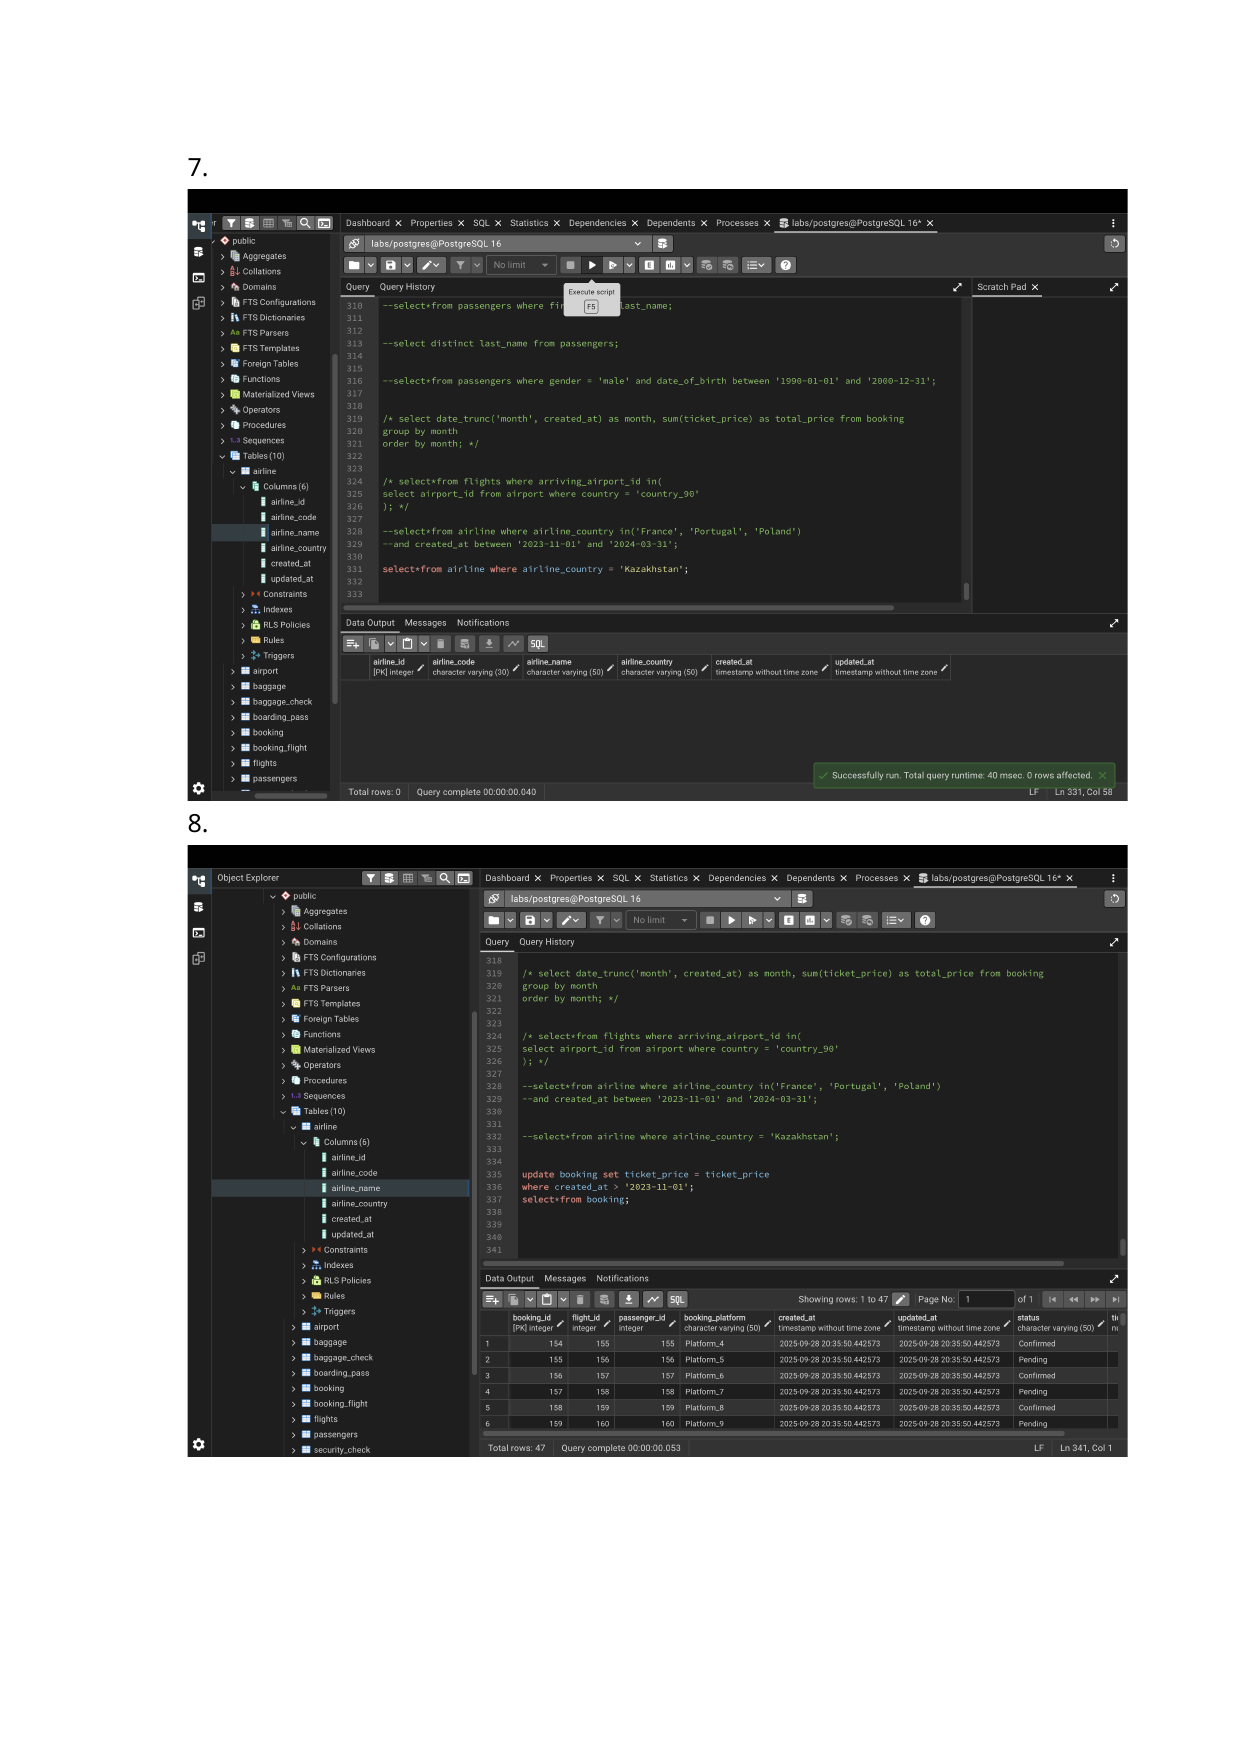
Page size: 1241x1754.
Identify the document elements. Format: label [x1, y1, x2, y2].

picture [187, 189, 1128, 801]
picture [187, 845, 1128, 1457]
